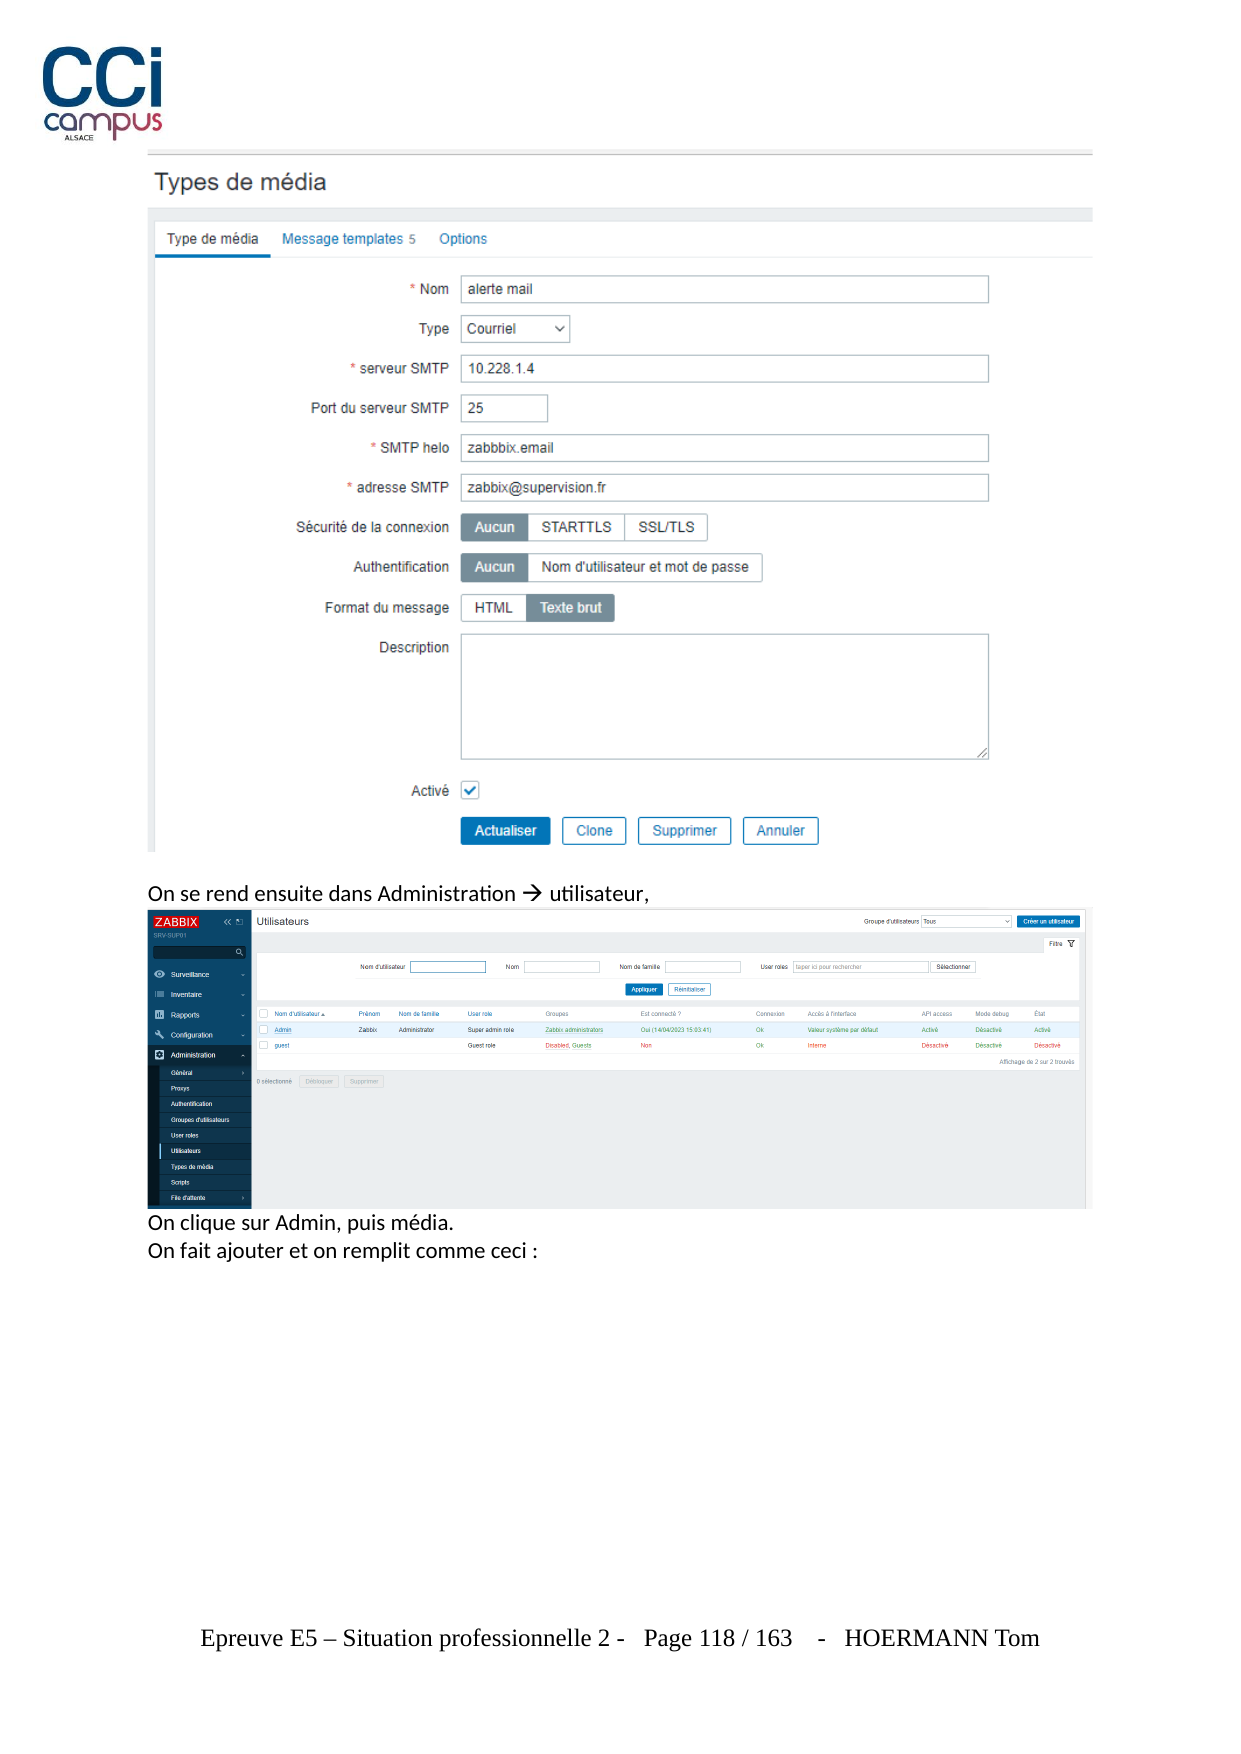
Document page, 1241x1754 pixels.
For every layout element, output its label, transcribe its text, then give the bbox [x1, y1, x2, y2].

text On se rend ensuite dans Administration utilisateur, [148, 879, 1093, 907]
picture [147, 907, 1093, 1209]
picture [35, 26, 1093, 852]
text On clique sur Admin, puis média. [148, 1209, 1093, 1236]
text On fait ajouter et on remplit comme ceci : [148, 1236, 1093, 1264]
